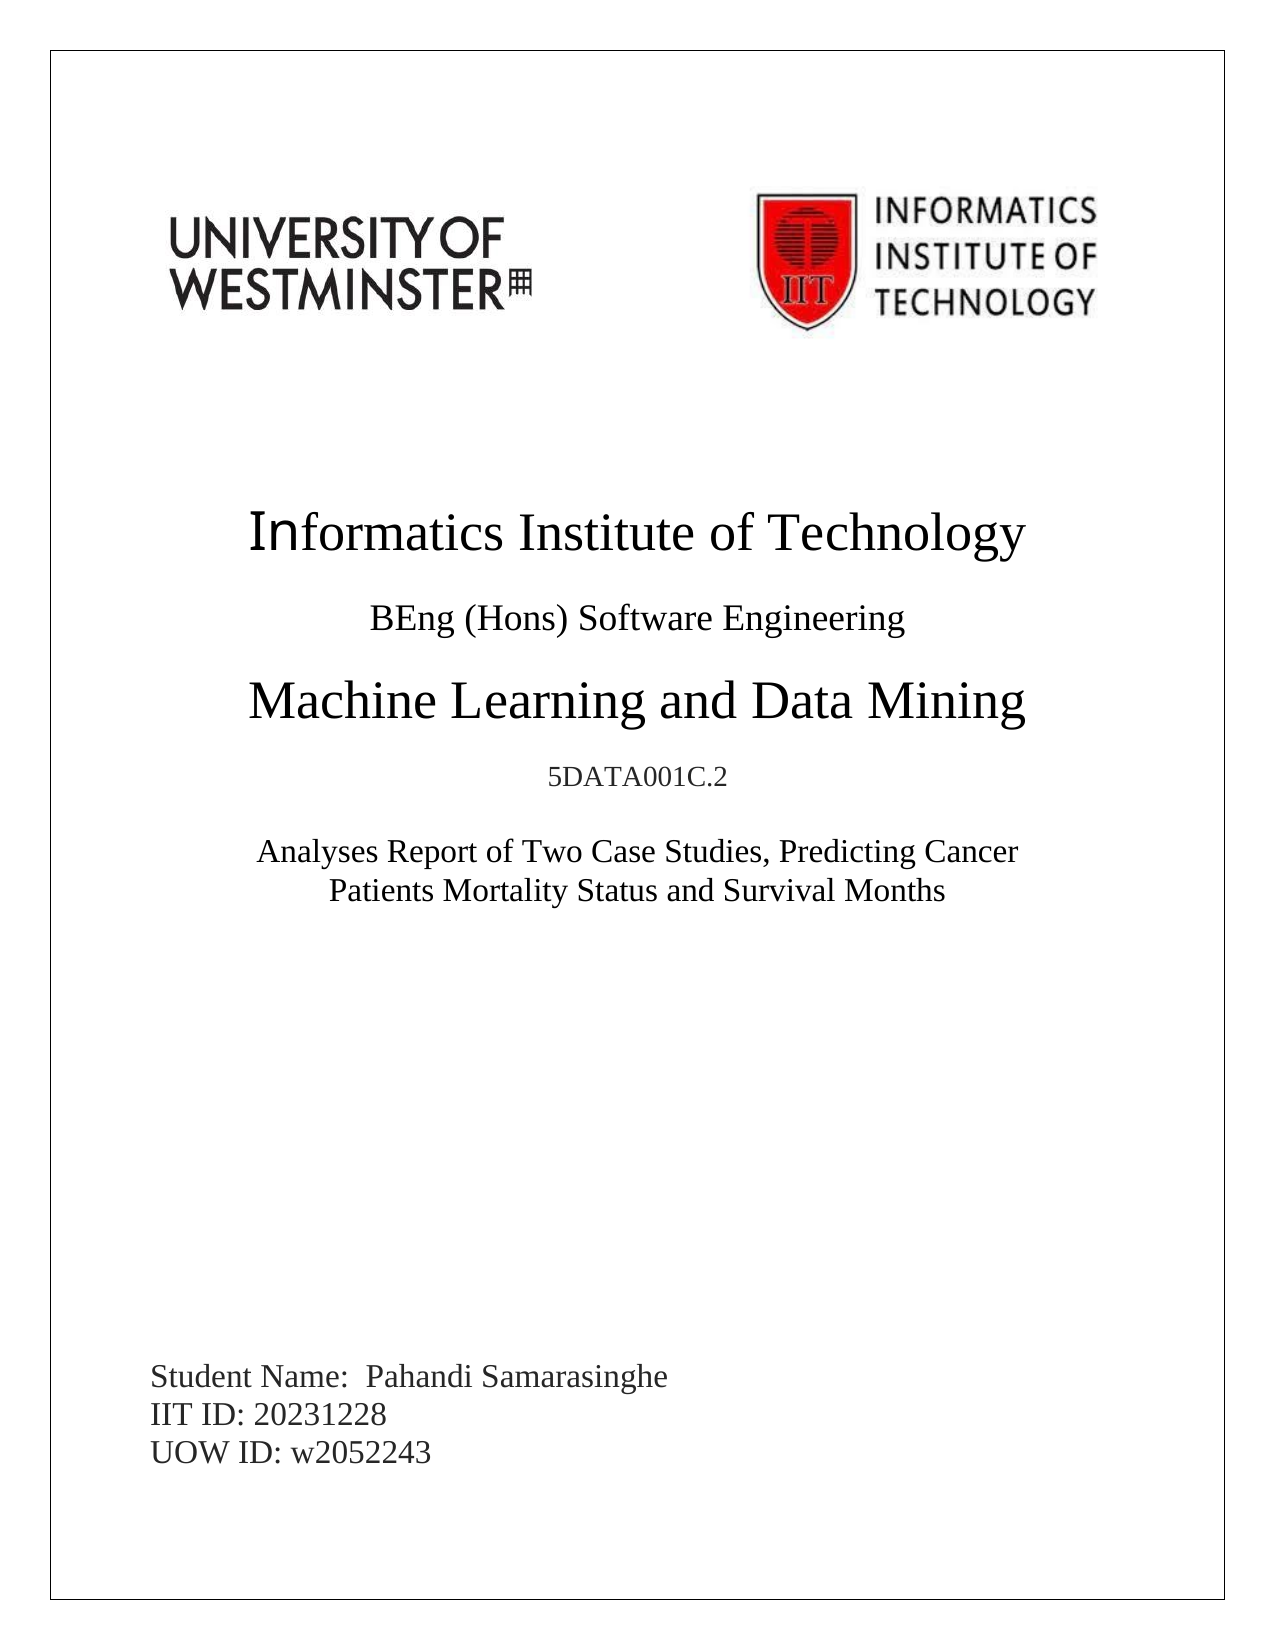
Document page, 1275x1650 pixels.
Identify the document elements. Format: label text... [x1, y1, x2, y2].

picture [137, 149, 557, 368]
text Analyses Report of Two Case Studies, Predicting Cancer Patients Mortality Status and Survival Months [150, 831, 329, 908]
text UOW ID: w2052243 [150, 1433, 1125, 1471]
text Informatics Institute of Technology [150, 493, 1125, 567]
text 5DATA001C.2 [150, 759, 1125, 793]
text Analyses Report of Two Case Studies, Predicting Cancer Patients Mortality Status and Survival Months [946, 831, 1125, 908]
picture [729, 156, 1124, 369]
text Machine Learning and Data Mining [150, 668, 1125, 730]
text BEng (Hons) Software Engineering [150, 596, 1125, 639]
text IIT ID: 20231228 [150, 1394, 1125, 1433]
text Student Name: Pahandi Samarasinghe [150, 1356, 1125, 1394]
